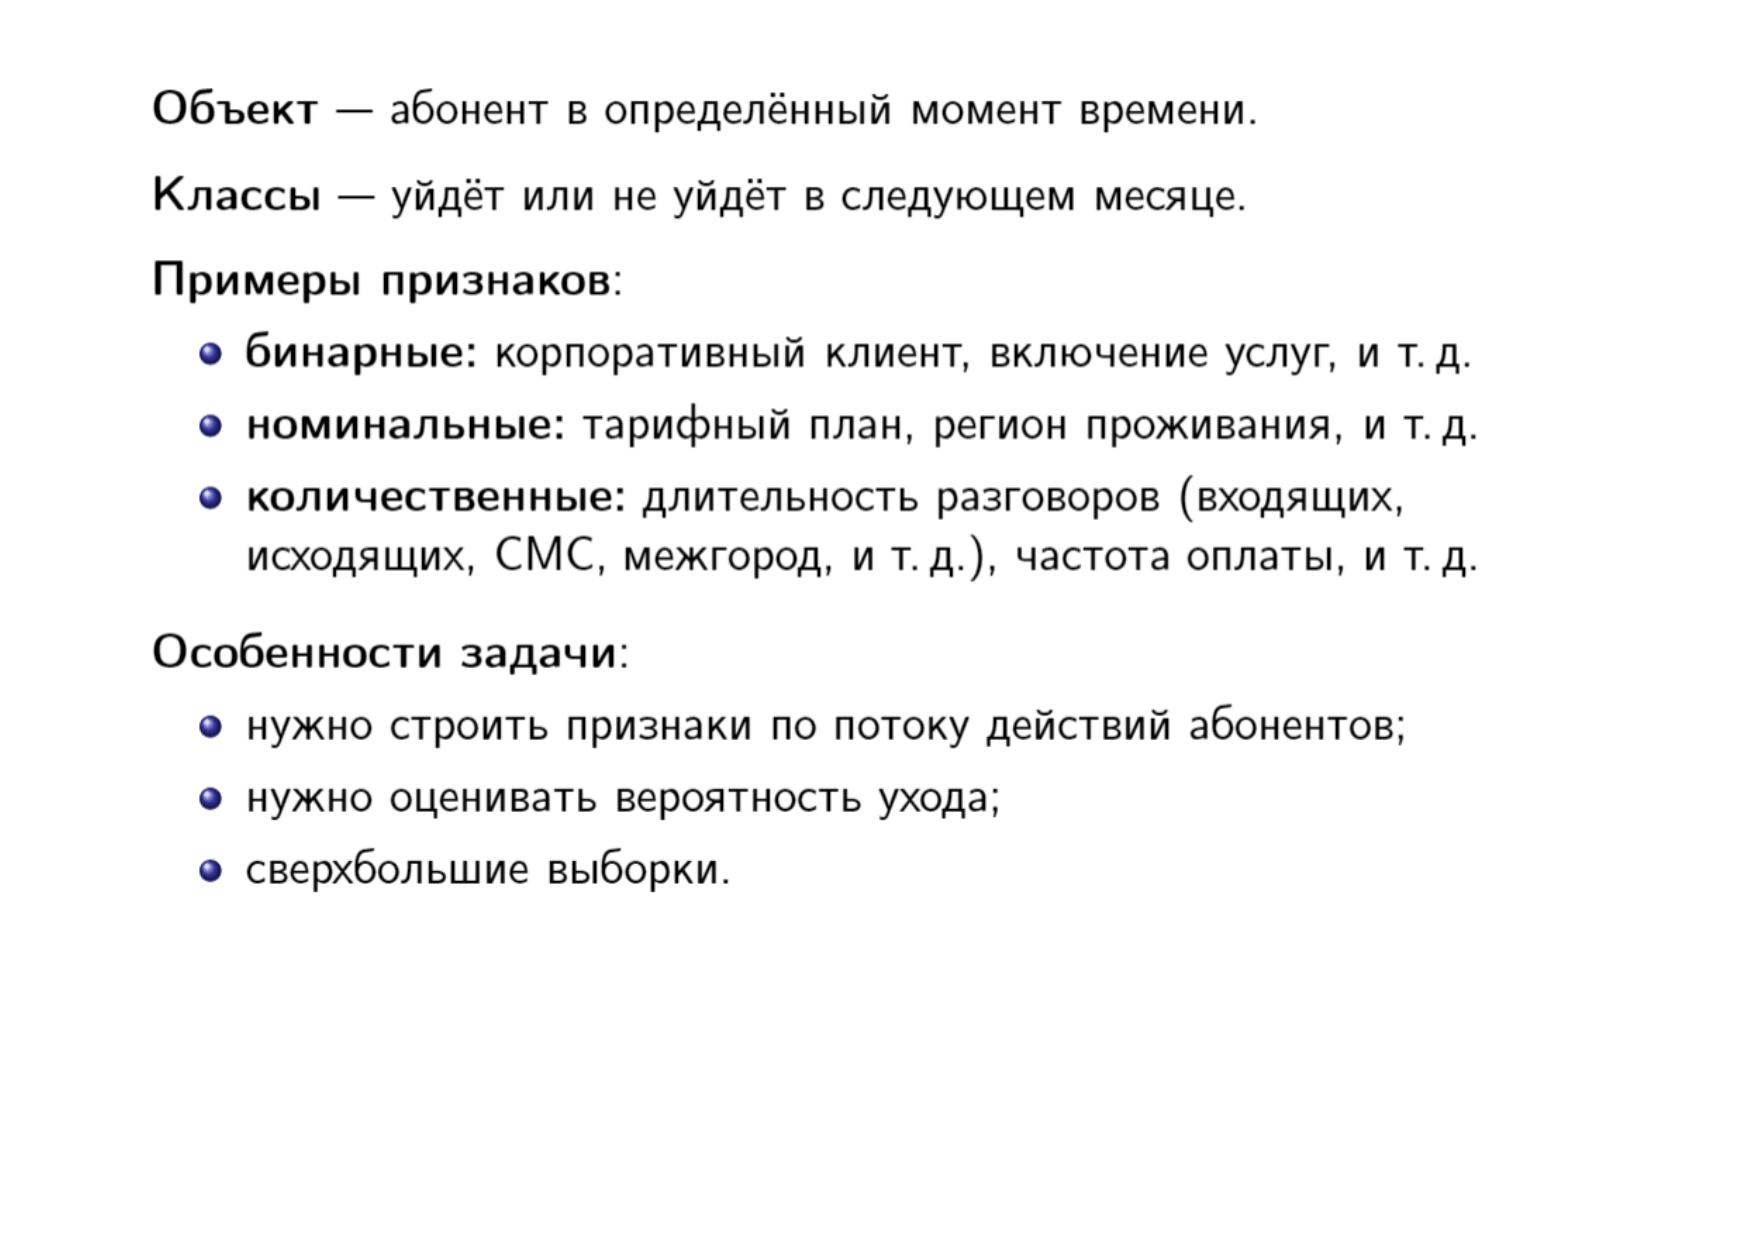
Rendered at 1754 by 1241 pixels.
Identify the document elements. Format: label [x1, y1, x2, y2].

picture [118, 73, 1533, 943]
